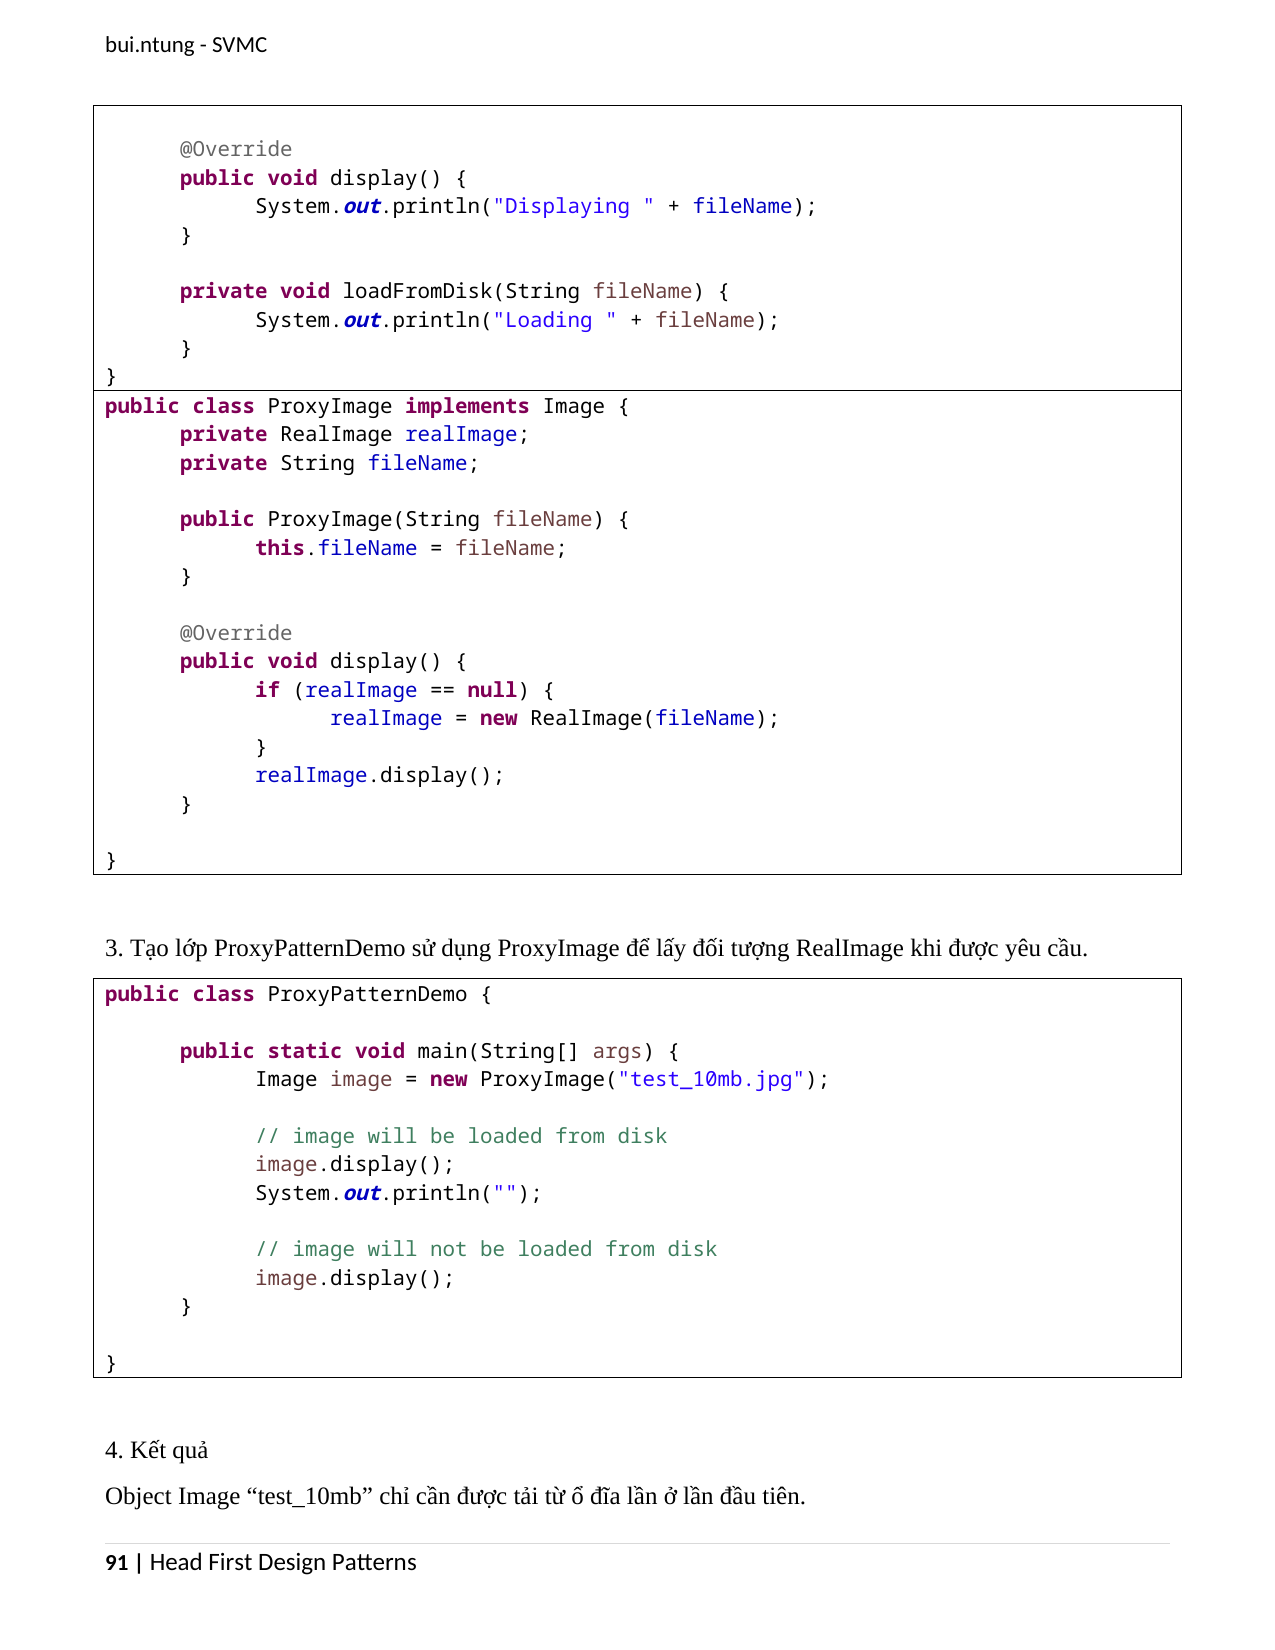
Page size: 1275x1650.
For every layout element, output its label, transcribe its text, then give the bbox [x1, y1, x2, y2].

text Object Image “test_10mb” chỉ cần được tải từ ổ đĩa lần ở lần đầu tiên. [105, 1481, 1170, 1510]
text 4. Kết quả [105, 1436, 1170, 1464]
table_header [94, 106, 1181, 390]
text 3. Tạo lớp ProxyPatternDemo sử dụng ProxyImage để lấy đối tượng RealImage khi được yêu cầu. [105, 933, 1170, 961]
table_cell public class ProxyImage implements Image { private RealImage realImage; private String fileName; public ProxyImage(String fileName) { this.fileName = fileName; } @Override public void display() { if (realImage == null) { realImage = new RealImage(fileName); } realImage.display(); } } [94, 391, 1181, 874]
table_header public class ProxyPatternDemo { public static void main(String[] args) { Image image = new ProxyImage("test_10mb.jpg"); // image will be loaded from disk image.display(); System.out.println(""); // image will not be loaded from disk image.display(); } } [94, 979, 1181, 1377]
